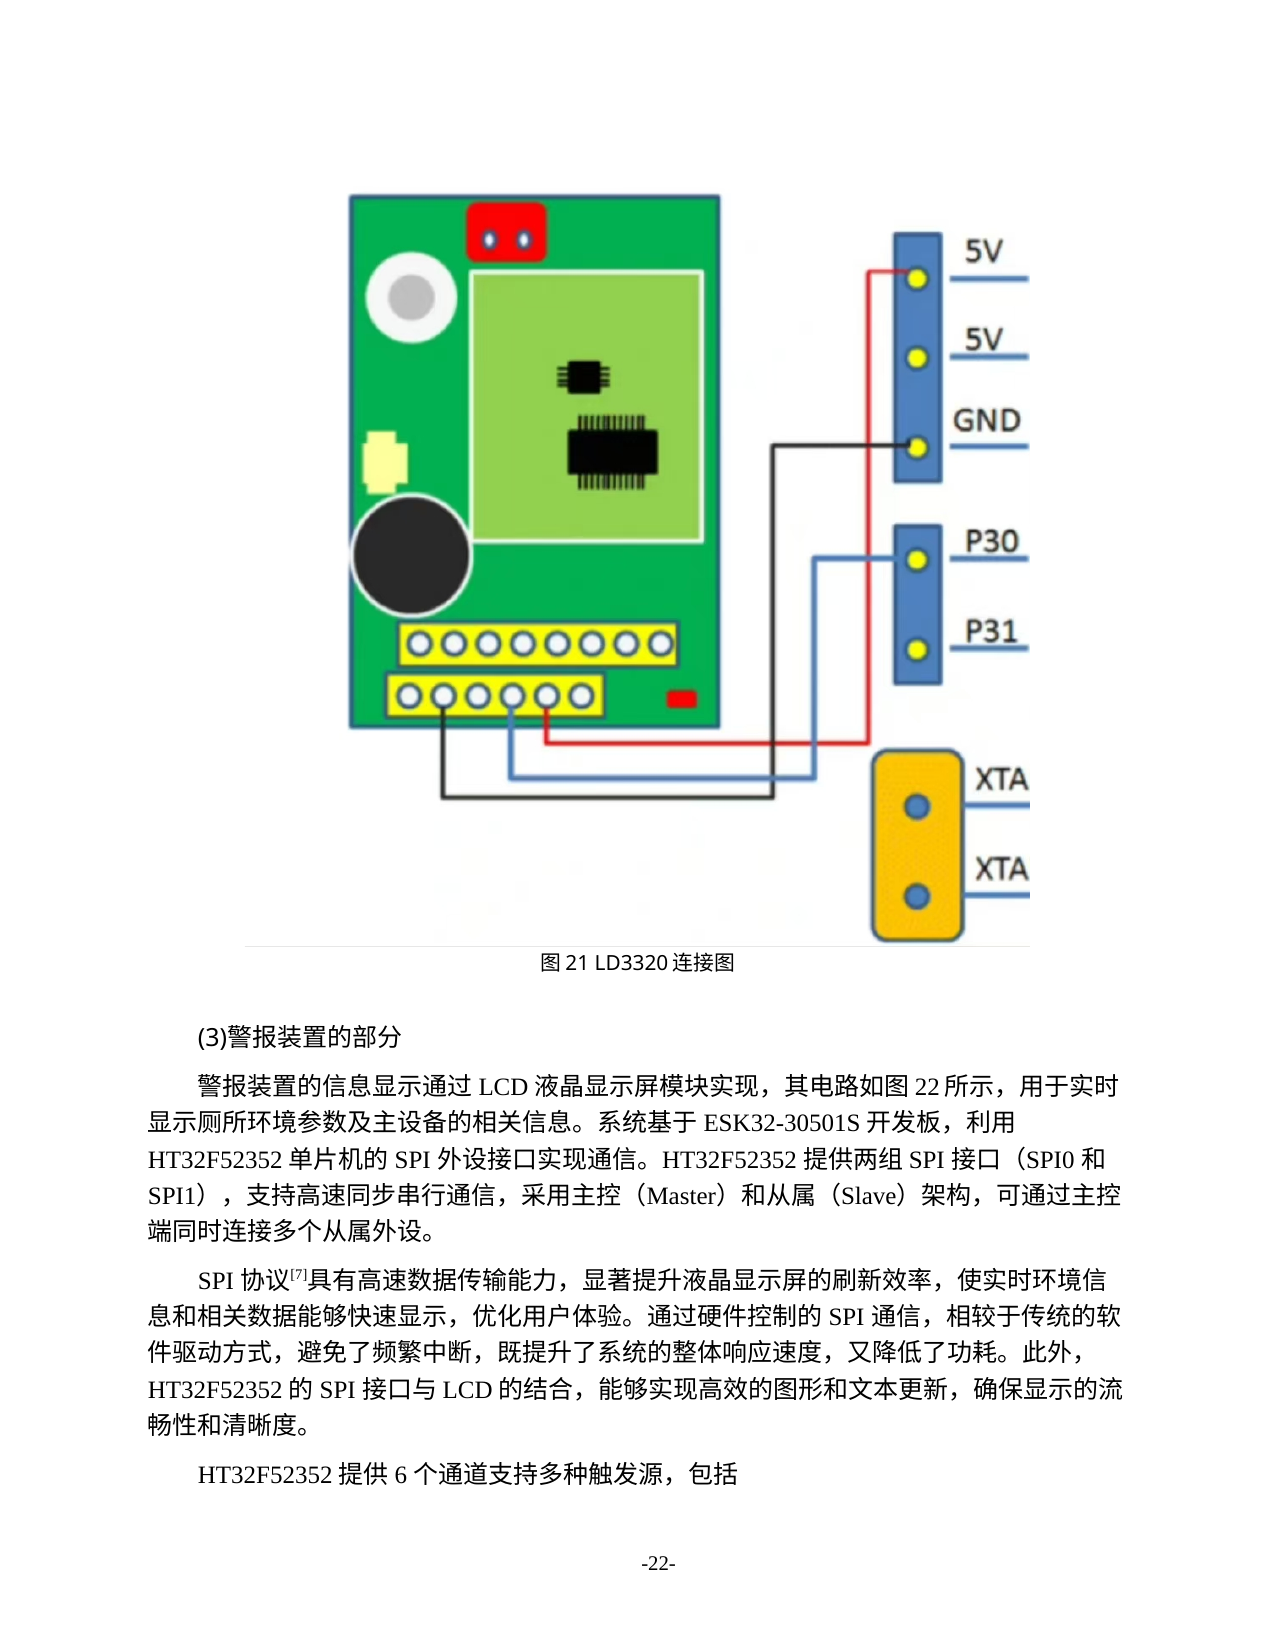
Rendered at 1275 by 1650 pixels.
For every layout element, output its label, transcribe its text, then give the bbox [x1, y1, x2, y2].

picture [244, 118, 1030, 947]
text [148, 1454, 1127, 1490]
text 警报装置的信息显示通过 LCD 液晶显示屏模块实现，其电路如图22所示，用于实时显示厕所环境参数及主设备的相关信息。系统基于 ESK32-30501S 开发板，利用 HT32F52352 单片机的 SPI 外设接口实现通信。HT32F52352 提供两组 SPI 接口（SPI0 和 SPI1），支持高速同步串行通信，采用主控（Master）和从属（Slave）架构，可通过主控端同时连接多个从属外设。 [148, 1067, 1127, 1248]
text (3)警报装置的部分 [148, 1018, 1127, 1054]
text SPI 协议[7]具有高速数据传输能力，显著提升液晶显示屏的刷新效率，使实时环境信息和相关数据能够快速显示，优化用户体验。通过硬件控制的 SPI 通信，相较于传统的软件驱动方式，避免了频繁中断，既提升了系统的整体响应速度，又降低了功耗。此外，HT32F52352 的 SPI 接口与 LCD 的结合，能够实现高效的图形和文本更新，确保显示的流畅性和清晰度。 [148, 1260, 1127, 1442]
text 图21 LD3320连接图 [148, 947, 1127, 977]
